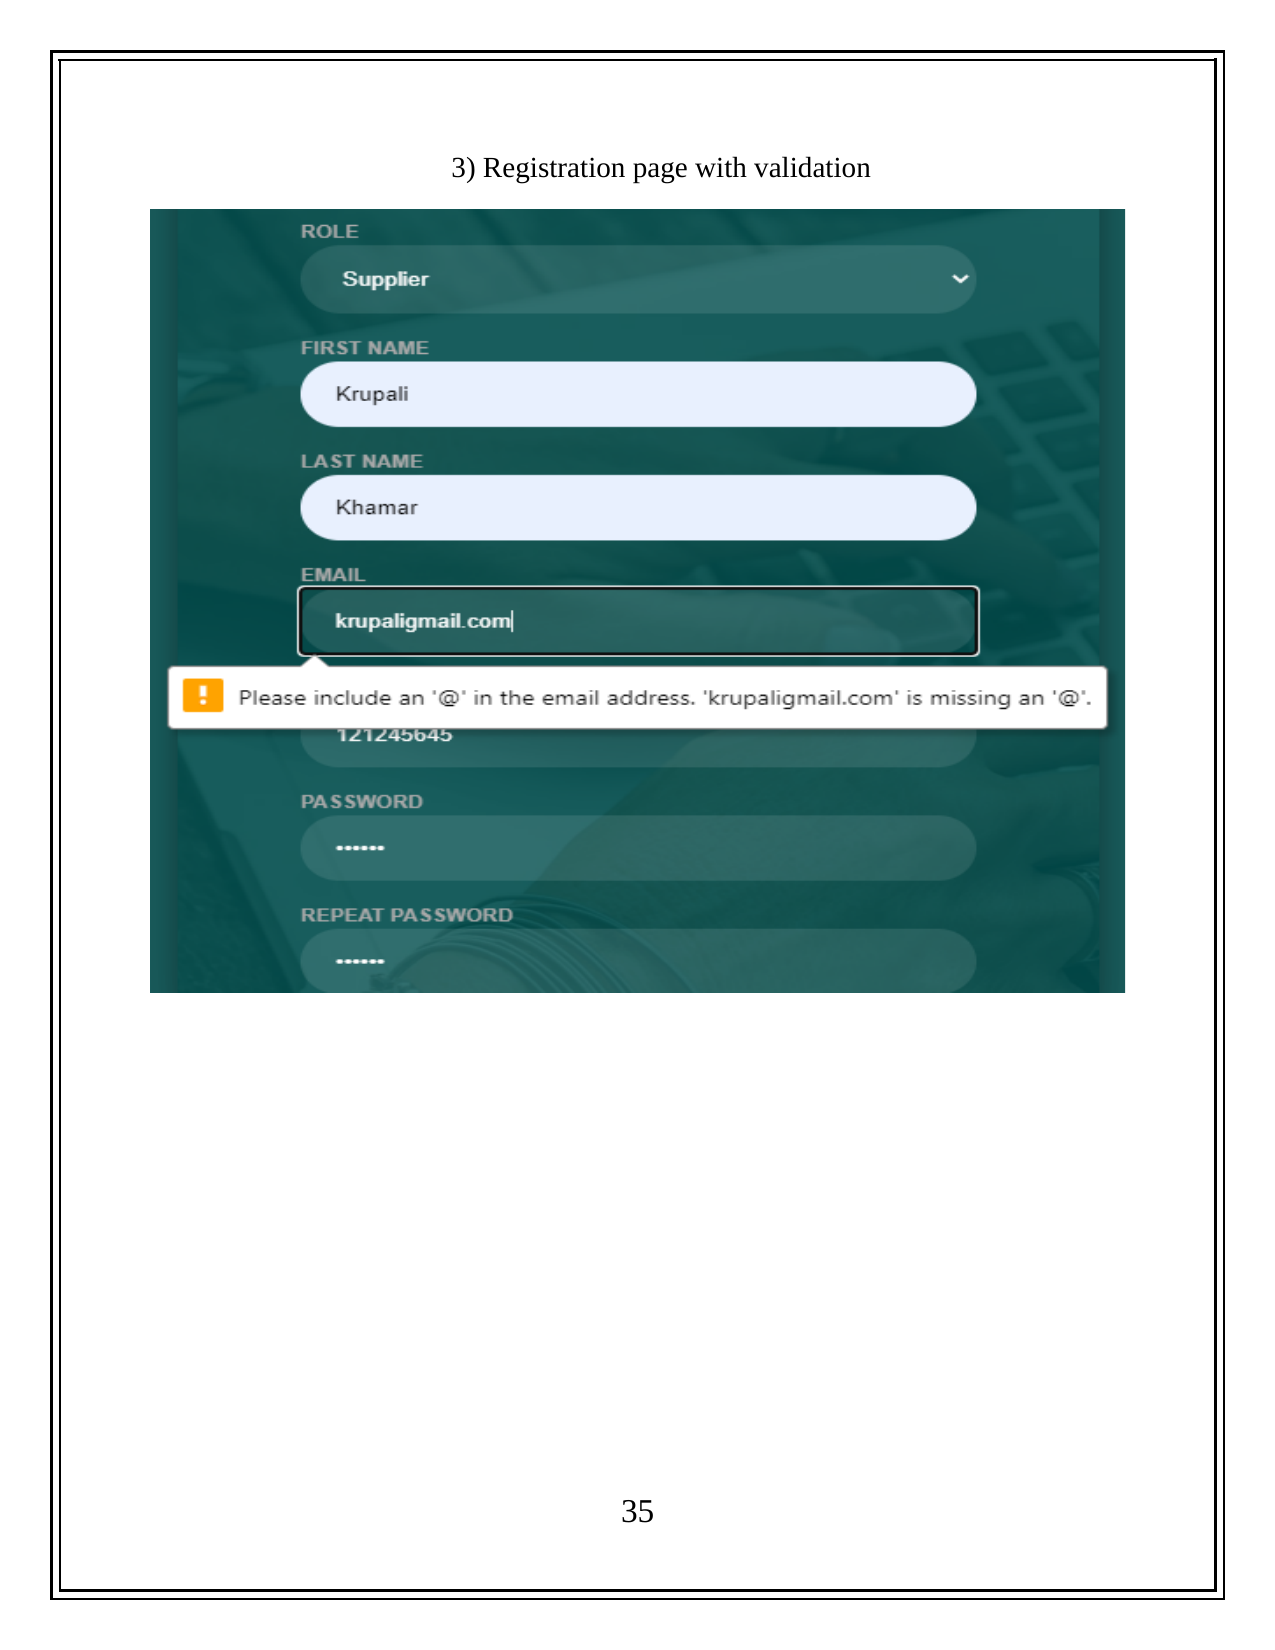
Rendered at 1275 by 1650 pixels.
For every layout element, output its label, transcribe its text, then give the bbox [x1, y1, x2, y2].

text 3) Registration page with validation [197, 150, 1125, 183]
picture [150, 209, 1125, 993]
